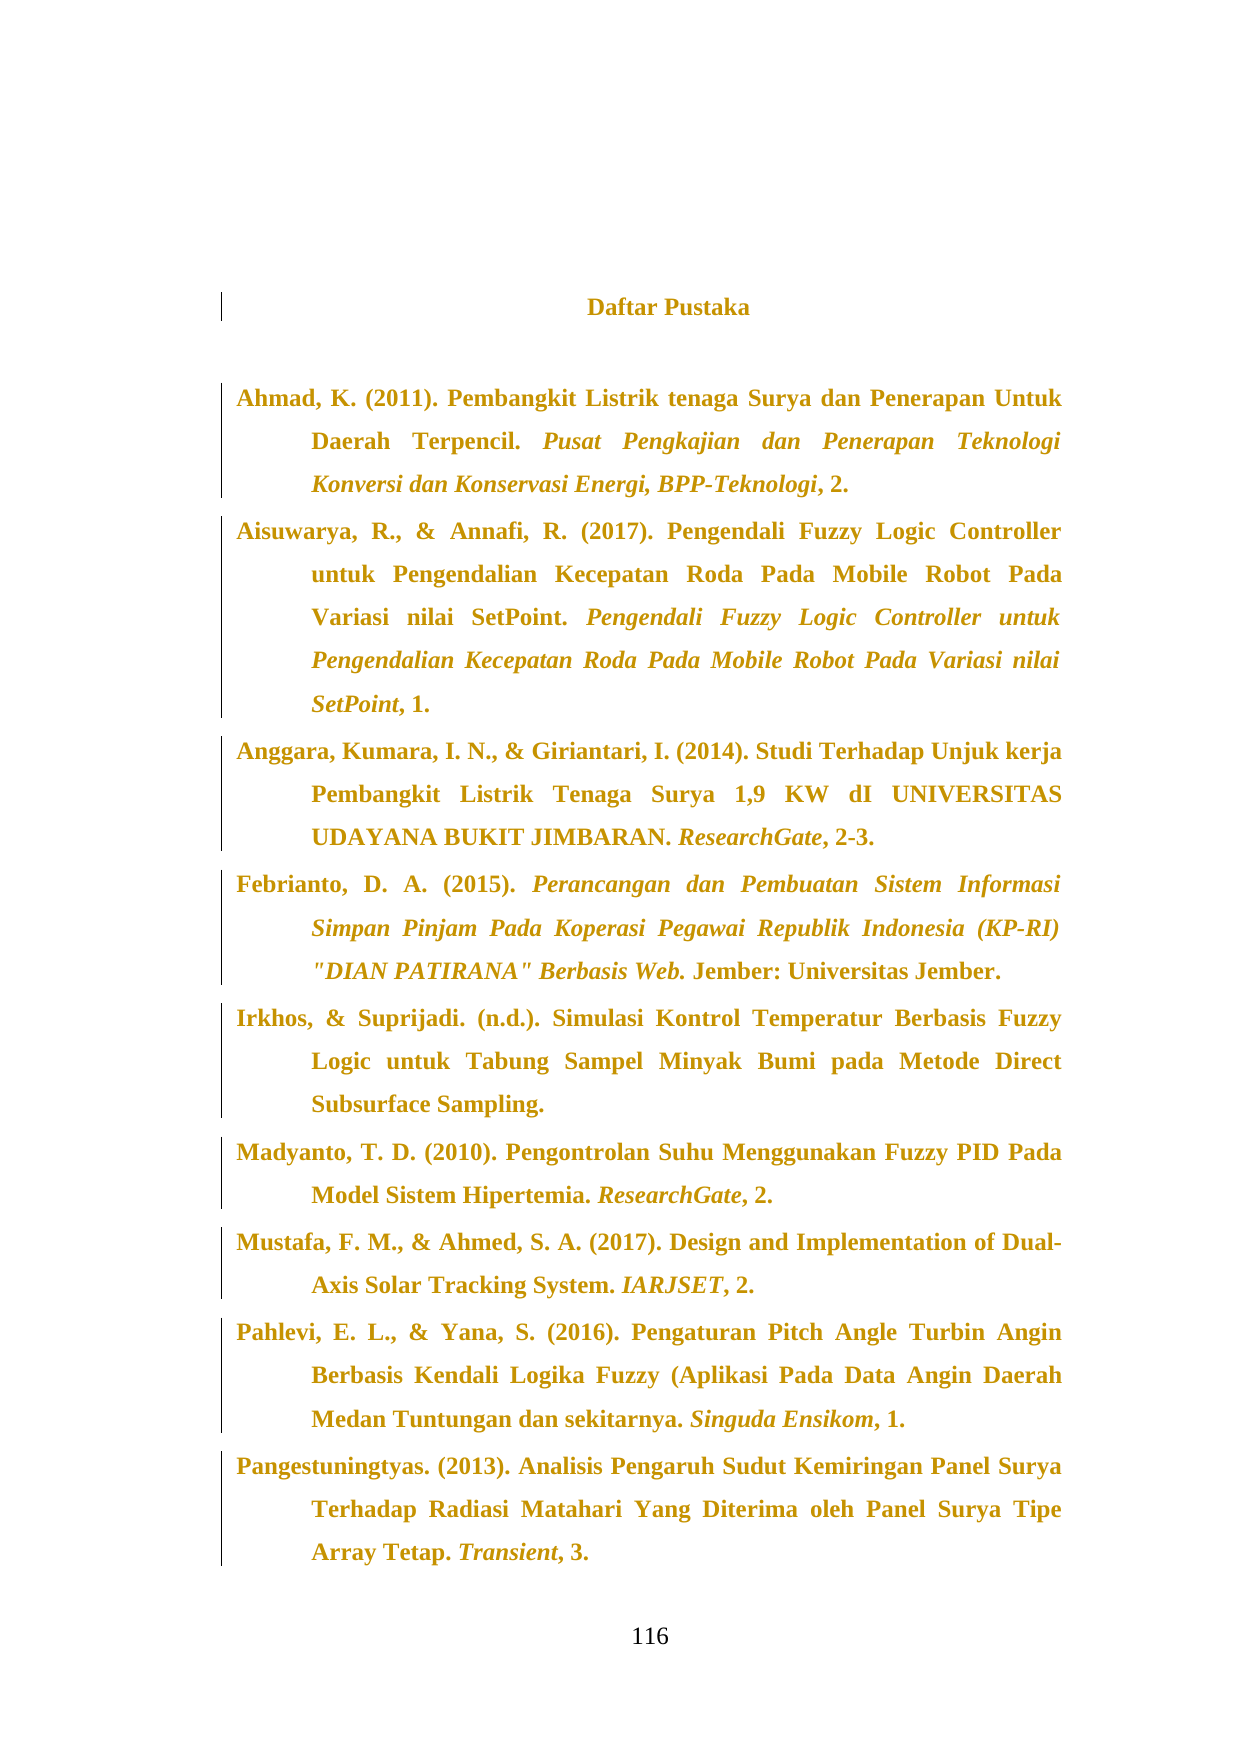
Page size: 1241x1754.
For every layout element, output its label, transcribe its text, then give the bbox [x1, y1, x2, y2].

subtitle Daftar Pustaka [274, 292, 1063, 321]
